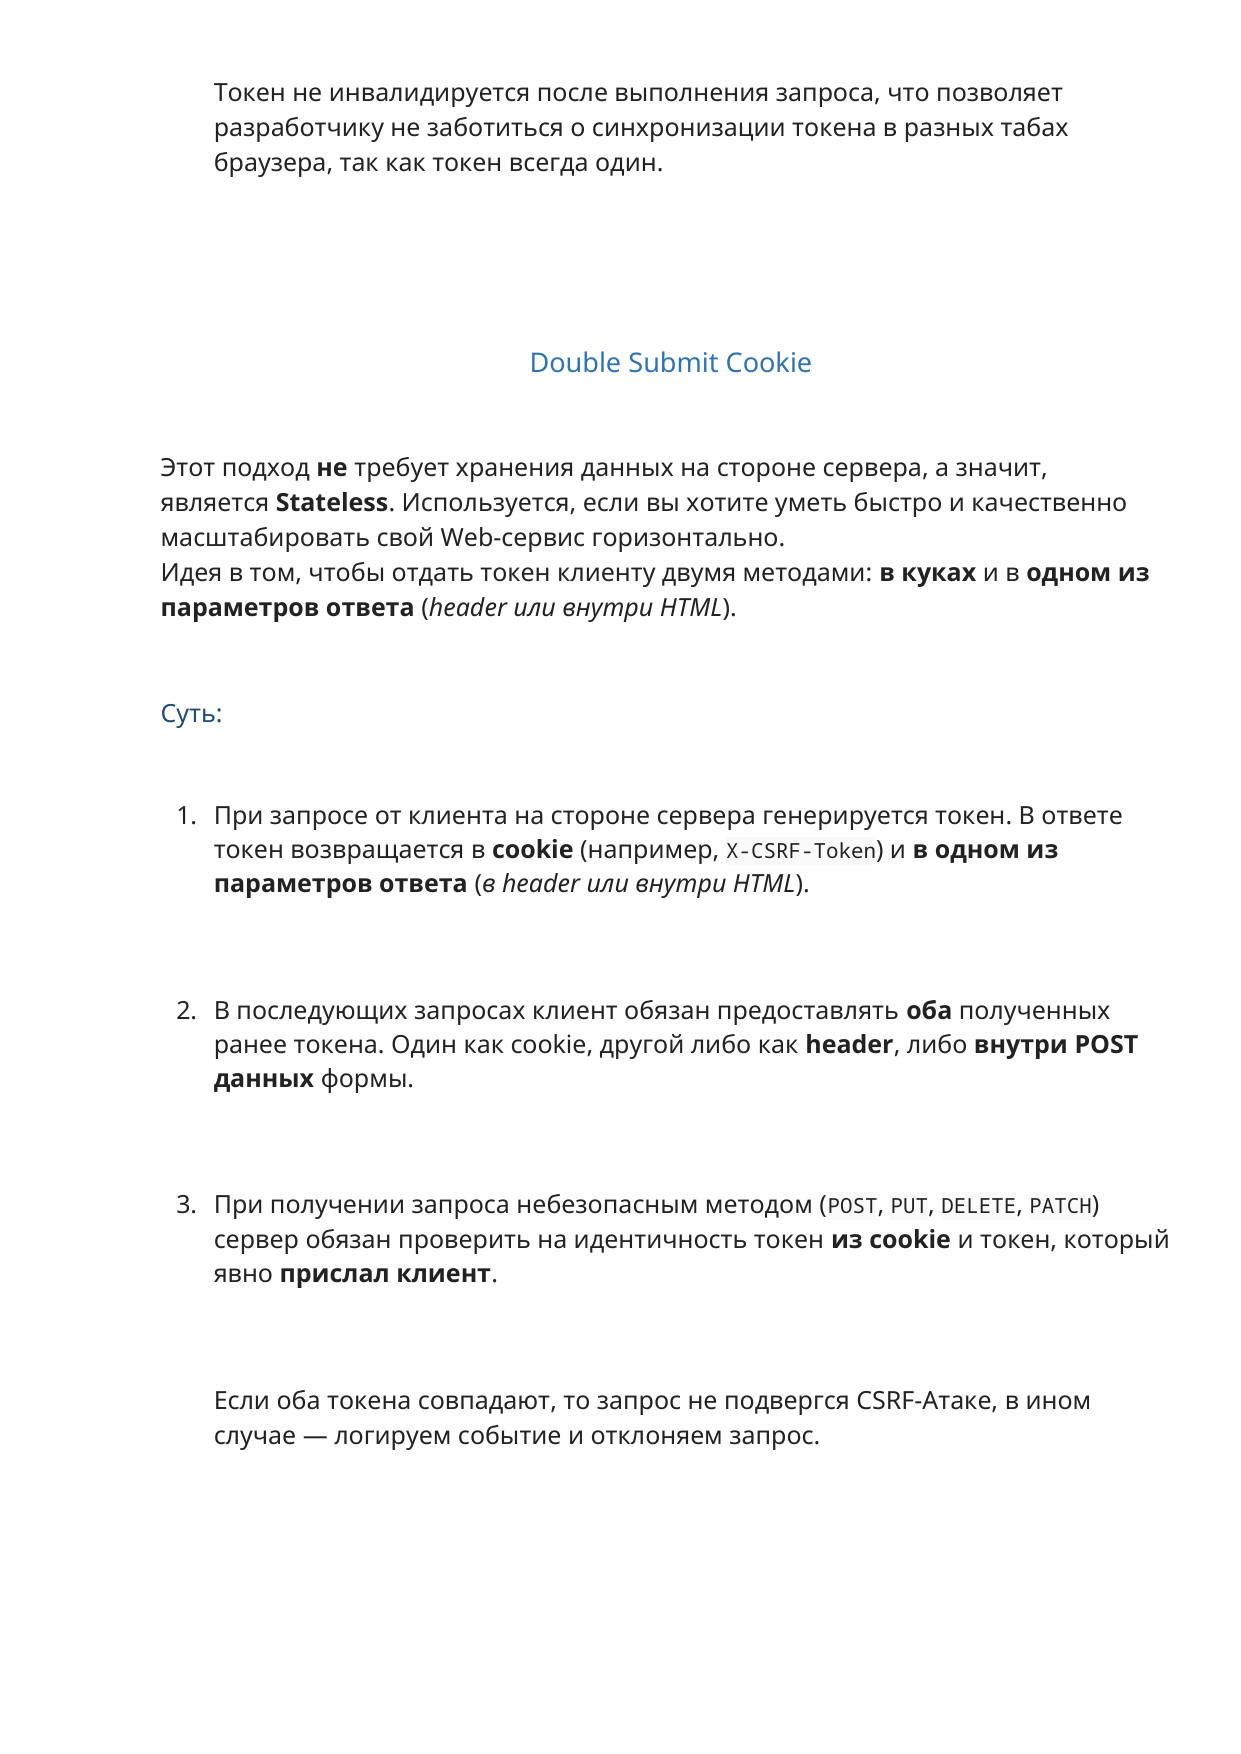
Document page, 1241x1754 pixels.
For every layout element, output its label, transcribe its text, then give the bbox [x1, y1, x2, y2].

list В последующих запросах клиент обязан предоставлять оба полученных ранее токена. Один как cookie, другой либо как header, либо внутри POST данных формы. [176, 993, 1181, 1095]
text Этот подход не требует хранения данных на стороне сервера, а значит, является Stateless. Используется, если вы хотите уметь быстро и качественно масштабировать свой Web-сервис горизонтально. Идея в том, чтобы отдать токен клиенту двумя методами: в куках и в одном из параметров ответа (header или внутри HTML). [160, 448, 1181, 623]
text Токен не инвалидируется после выполнения запроса, что позволяет разработчику не заботиться о синхронизации токена в разных табах браузера, так как токен всегда один. [213, 74, 1181, 179]
list При запросе от клиента на стороне сервера генерируется токен. В ответе токен возвращается в cookie (например, X-CSRF-Token) и в одном из параметров ответа (в header или внутри HTML). [176, 798, 1181, 900]
text Если оба токена совпадают, то запрос не подвергся CSRF-Атаке, в ином случае — логируем событие и отклоняем запрос. [213, 1382, 1181, 1452]
list При получении запроса небезопасным методом (POST, PUT, DELETE, PATCH) сервер обязан проверить на идентичность токен из cookie и токен, который явно прислал клиент. [176, 1187, 1181, 1289]
subtitle Double Submit Cookie [160, 343, 1181, 380]
subtitle Суть: [160, 696, 1181, 730]
